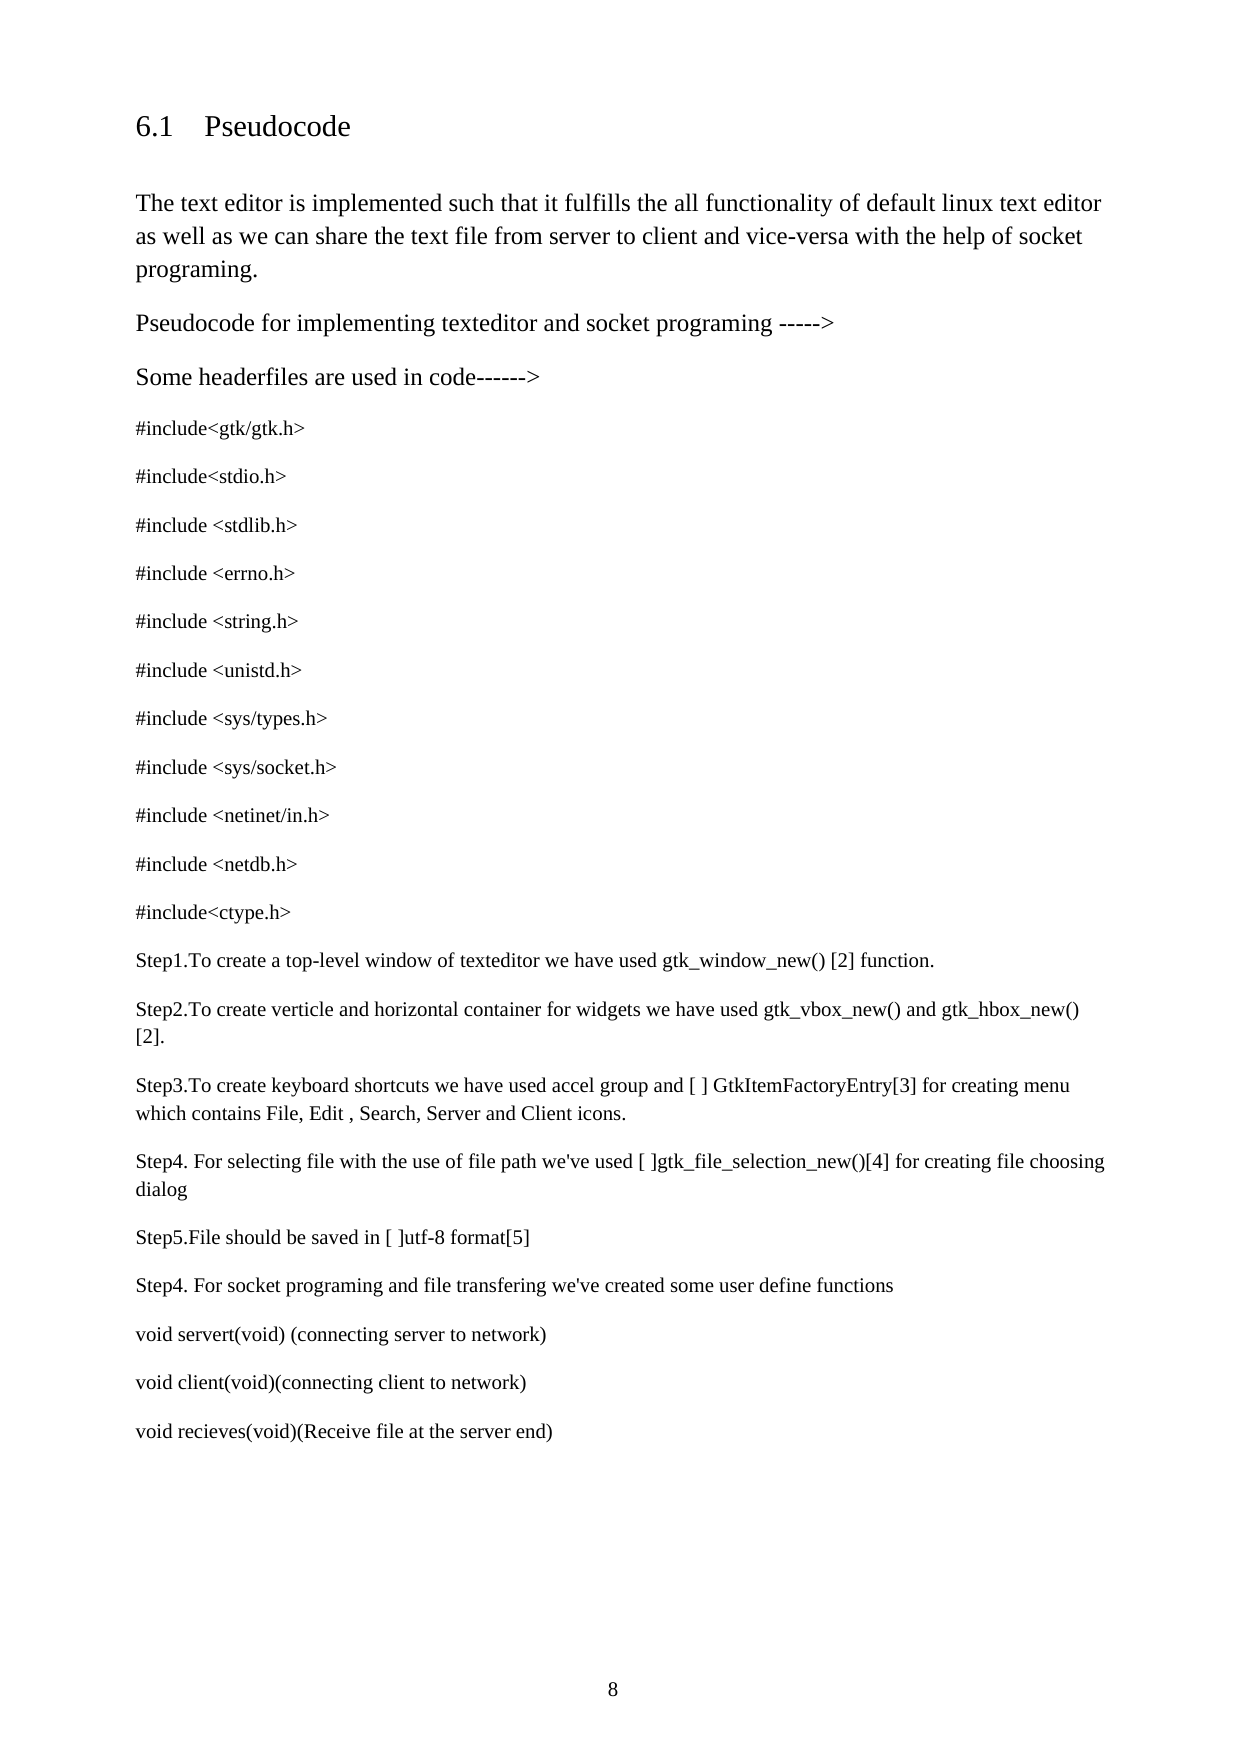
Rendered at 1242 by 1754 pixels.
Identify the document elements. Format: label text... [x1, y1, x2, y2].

text 6.1 Pseudocode [135, 108, 1106, 143]
text #include <stdlib.h> [135, 512, 1106, 537]
text #include <netinet/in.h> [135, 803, 1106, 827]
text #include <sys/types.h> [135, 706, 1106, 730]
text Step5.File should be saved in [ ]utf-8 format[5] [135, 1225, 1106, 1249]
text #include <string.h> [135, 609, 1106, 633]
text #include<ctype.h> [135, 900, 1106, 924]
text #include <sys/socket.h> [135, 755, 1106, 779]
text Step3.To create keyboard shortcuts we have used accel group and [ ] GtkItemFactoryEntry[3] for creating menu which contains File, Edit , Search, Server and Client icons. [135, 1073, 1106, 1124]
text The text editor is implemented such that it fulfills the all functionality of default linux text editor as well as we can share the text file from server to client and vice-versa with the help of socket programing. [135, 188, 1106, 283]
text Step4. For socket programing and file transfering we've created some user define functions [135, 1273, 1106, 1297]
text #include <unistd.h> [135, 658, 1106, 682]
text Step2.To create verticle and horizontal container for widgets we have used gtk_vbox_new() and gtk_hbox_new() [2]. [135, 997, 1106, 1048]
text void client(void)(connecting client to network) [135, 1370, 1106, 1394]
text #include<gtk/gtk.h> [135, 416, 1106, 440]
text void recieves(void)(Receive file at the server end) [135, 1419, 1106, 1443]
text #include <netdb.h> [135, 852, 1106, 876]
text void servert(void) (connecting server to network) [135, 1322, 1106, 1346]
text #include<stdio.h> [135, 464, 1106, 488]
text Pseudocode for implementing texteditor and socket programing -----> [135, 308, 1106, 337]
text #include <errno.h> [135, 561, 1106, 585]
text Step1.To create a top-level window of texteditor we have used gtk_window_new() [2] function. [135, 948, 1106, 972]
text Some headerfiles are used in code------> [135, 362, 1106, 391]
text Step4. For selecting file with the use of file path we've used [ ]gtk_file_selection_new()[4] for creating file choosing dialog [135, 1149, 1106, 1201]
